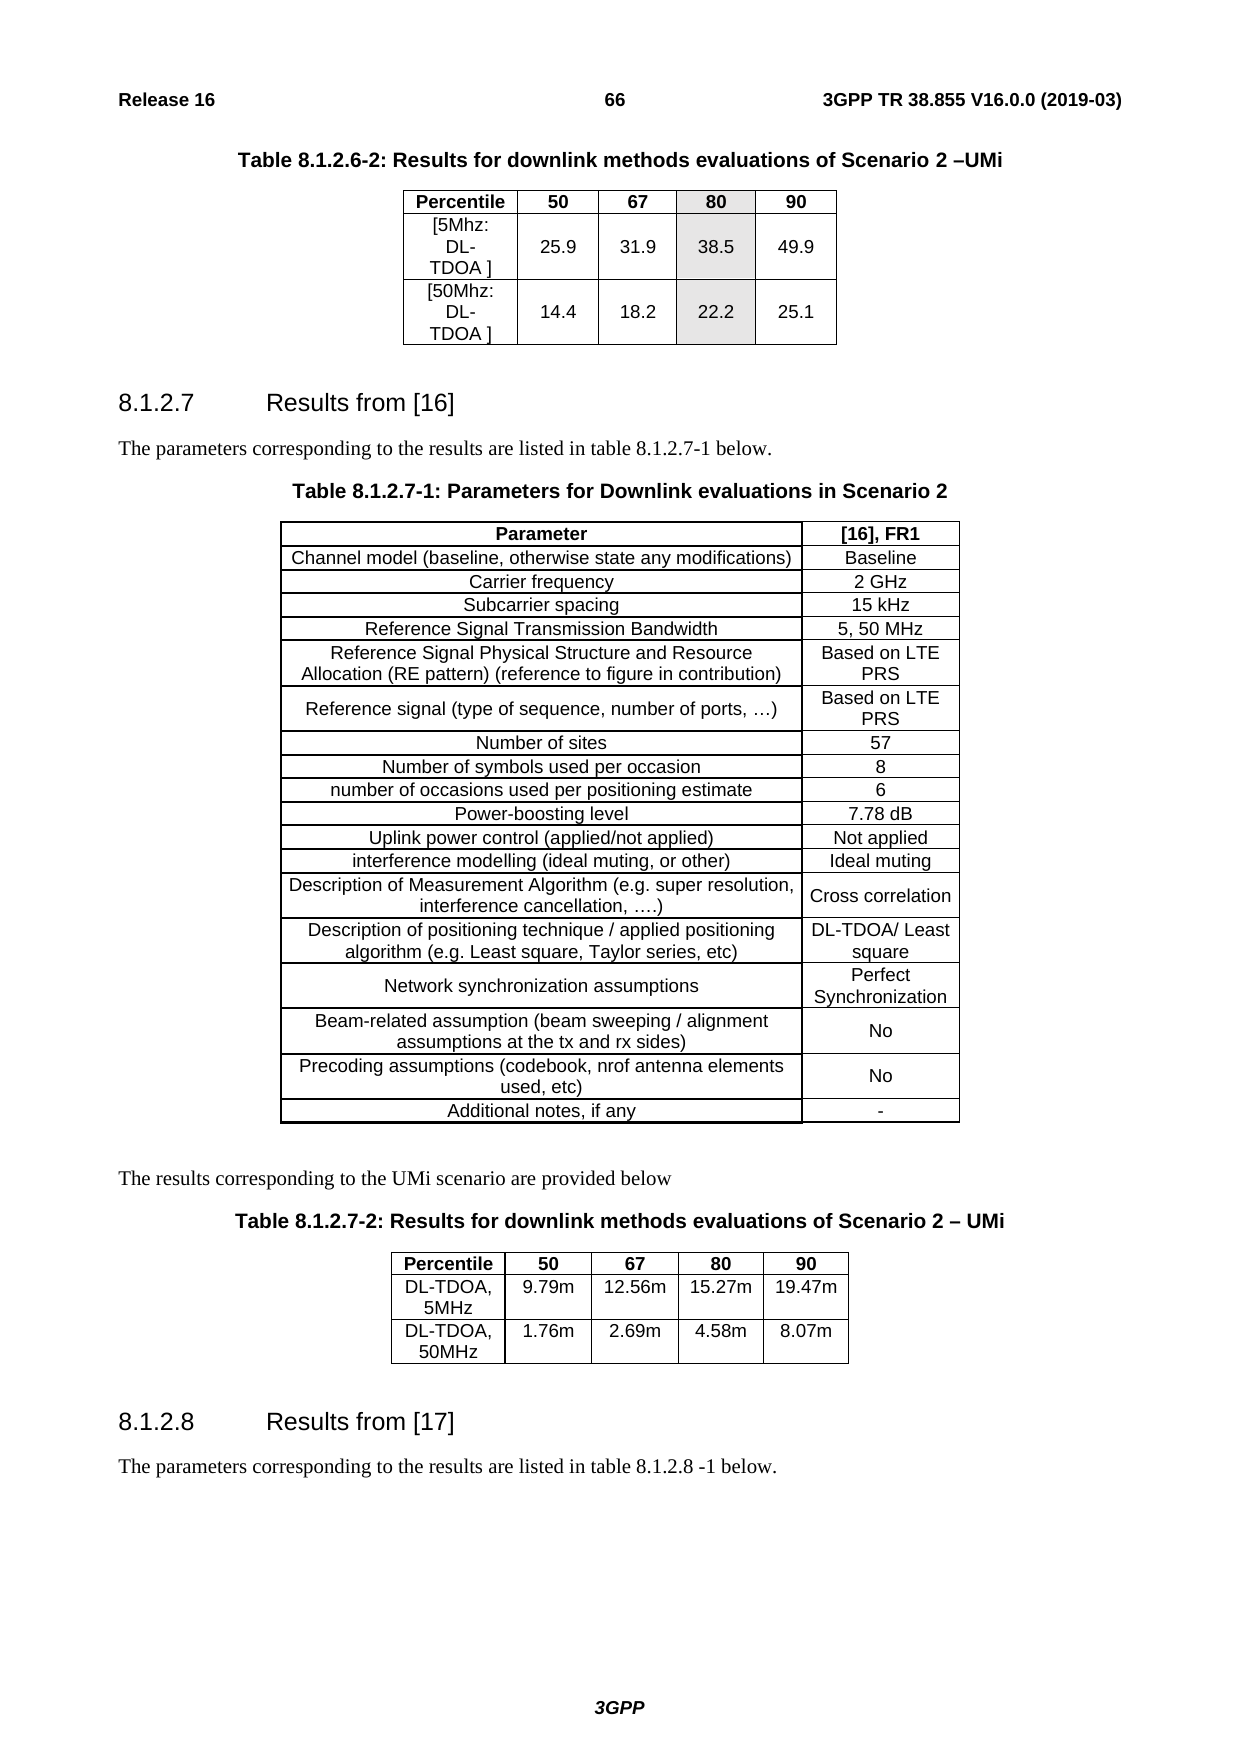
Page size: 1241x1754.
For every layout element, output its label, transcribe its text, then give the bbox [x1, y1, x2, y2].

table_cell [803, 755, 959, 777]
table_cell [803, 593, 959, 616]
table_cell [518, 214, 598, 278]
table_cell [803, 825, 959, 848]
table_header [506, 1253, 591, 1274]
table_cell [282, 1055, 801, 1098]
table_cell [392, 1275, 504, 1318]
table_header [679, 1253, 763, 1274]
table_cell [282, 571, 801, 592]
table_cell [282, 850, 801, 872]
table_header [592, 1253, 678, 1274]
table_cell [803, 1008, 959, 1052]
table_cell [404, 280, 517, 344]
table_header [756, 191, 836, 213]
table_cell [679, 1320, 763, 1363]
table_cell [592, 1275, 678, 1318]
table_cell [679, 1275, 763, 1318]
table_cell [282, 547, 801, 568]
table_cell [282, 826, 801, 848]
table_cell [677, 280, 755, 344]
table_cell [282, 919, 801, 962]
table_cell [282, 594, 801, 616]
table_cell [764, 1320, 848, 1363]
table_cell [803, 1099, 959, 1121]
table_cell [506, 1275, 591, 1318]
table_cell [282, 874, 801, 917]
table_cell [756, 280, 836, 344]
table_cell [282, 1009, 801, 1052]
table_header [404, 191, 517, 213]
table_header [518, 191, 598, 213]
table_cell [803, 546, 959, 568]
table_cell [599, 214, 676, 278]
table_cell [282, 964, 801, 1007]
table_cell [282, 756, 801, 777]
text The parameters corresponding to the results are listed in table 8.1.2.8 -1 below. [118, 1454, 1122, 1478]
text The parameters corresponding to the results are listed in table 8.1.2.7-1 below. [118, 436, 1122, 460]
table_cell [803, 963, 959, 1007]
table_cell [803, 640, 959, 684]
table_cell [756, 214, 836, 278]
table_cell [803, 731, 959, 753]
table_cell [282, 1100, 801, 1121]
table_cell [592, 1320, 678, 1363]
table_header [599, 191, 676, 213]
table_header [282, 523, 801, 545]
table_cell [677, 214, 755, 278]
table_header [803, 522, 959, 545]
subtitle 8.1.2.7 Results from [16] [118, 388, 1122, 417]
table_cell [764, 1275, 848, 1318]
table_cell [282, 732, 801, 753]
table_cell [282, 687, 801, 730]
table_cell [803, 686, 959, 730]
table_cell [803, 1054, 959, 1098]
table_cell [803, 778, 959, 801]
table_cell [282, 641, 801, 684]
text Table 8.1.2.7-1: Parameters for Downlink evaluations in Scenario 2 [118, 478, 1122, 502]
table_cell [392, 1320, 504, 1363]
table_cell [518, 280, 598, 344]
text Table 8.1.2.6-2: Results for downlink methods evaluations of Scenario 2 –UMi [118, 147, 1122, 171]
text Table 8.1.2.7-2: Results for downlink methods evaluations of Scenario 2 – UMi [118, 1209, 1122, 1233]
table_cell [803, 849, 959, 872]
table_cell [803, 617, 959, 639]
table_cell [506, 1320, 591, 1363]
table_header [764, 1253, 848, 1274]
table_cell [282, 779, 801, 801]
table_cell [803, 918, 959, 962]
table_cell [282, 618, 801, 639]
text The results corresponding to the UMi scenario are provided below [118, 1166, 1122, 1190]
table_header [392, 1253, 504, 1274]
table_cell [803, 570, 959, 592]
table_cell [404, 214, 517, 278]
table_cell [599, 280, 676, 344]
subtitle 8.1.2.8 Results from [17] [118, 1407, 1122, 1435]
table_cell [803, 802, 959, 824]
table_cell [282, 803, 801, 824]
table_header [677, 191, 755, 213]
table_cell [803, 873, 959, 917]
